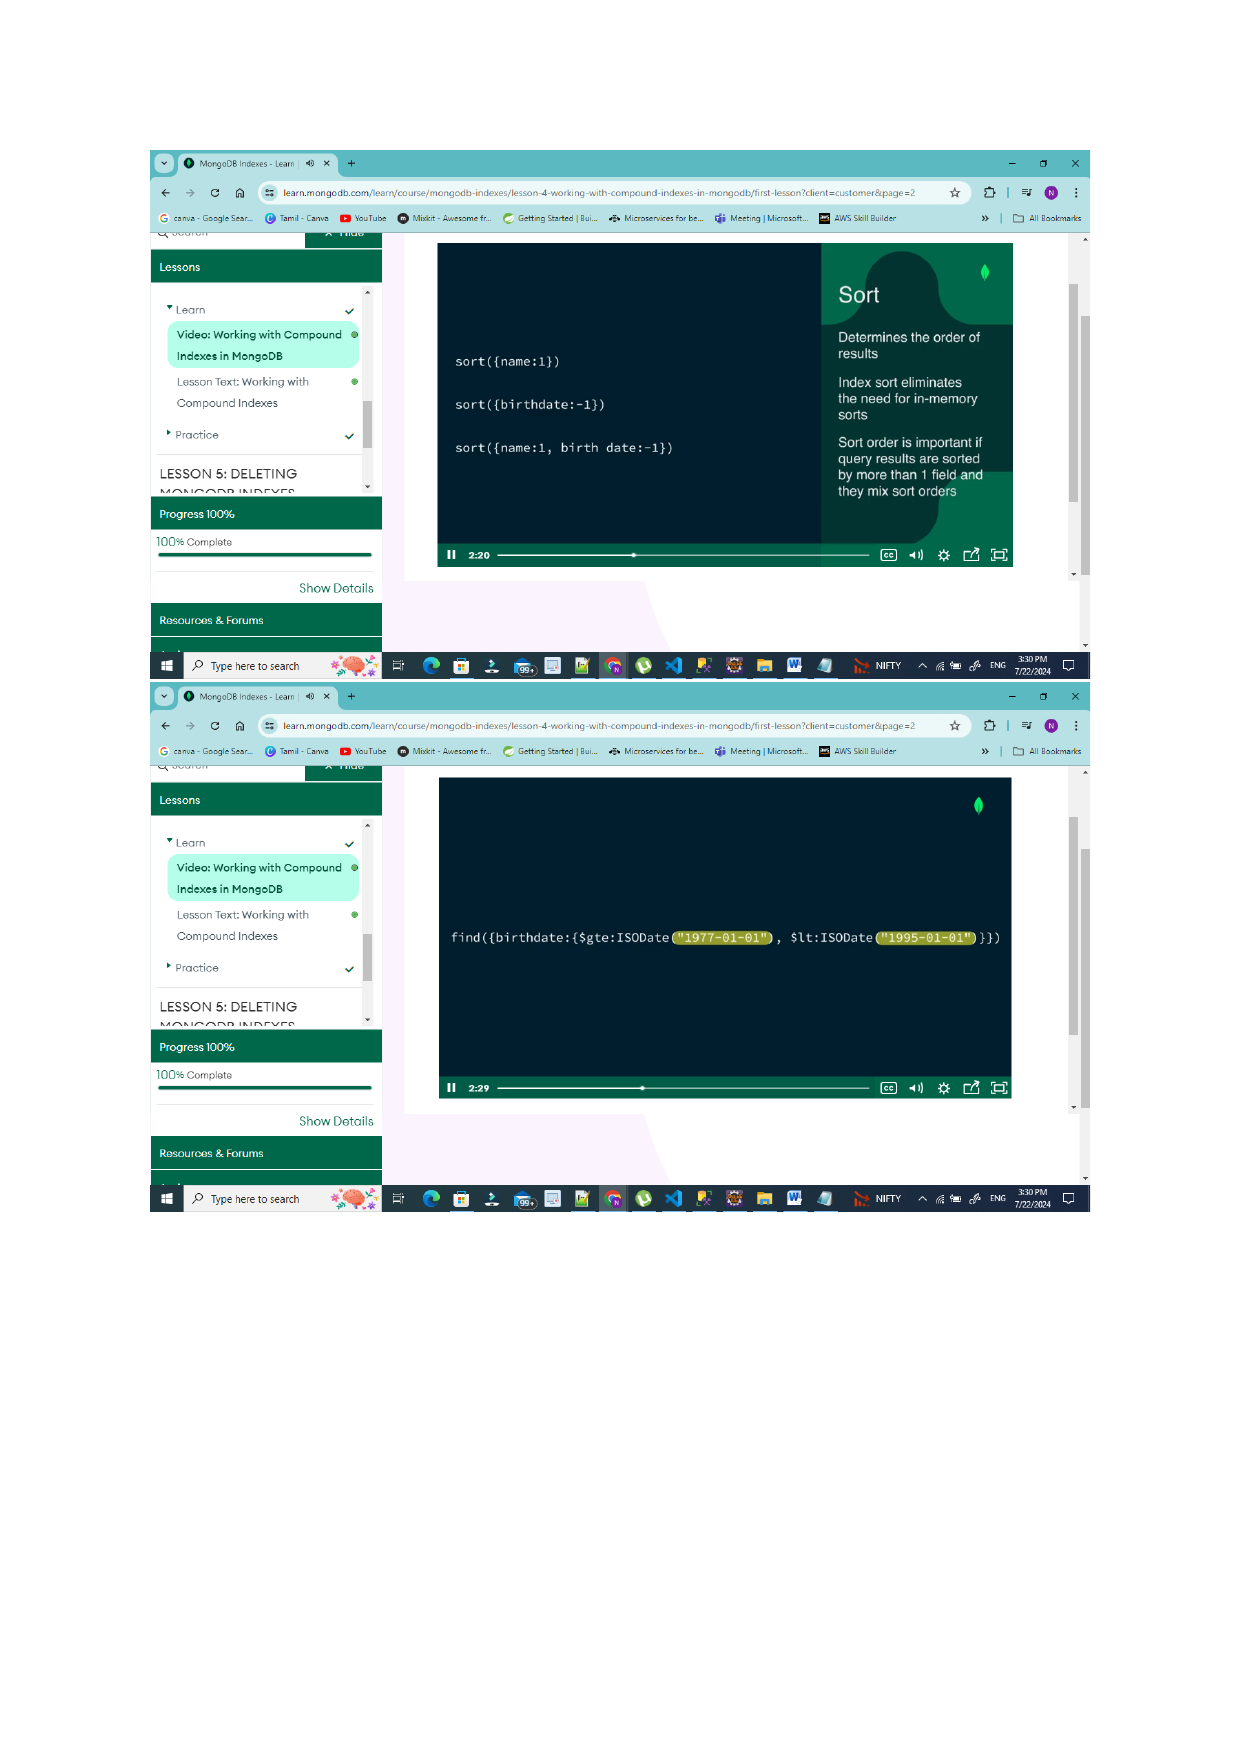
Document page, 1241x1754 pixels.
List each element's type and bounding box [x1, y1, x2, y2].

picture [150, 150, 1091, 679]
picture [150, 682, 1091, 1212]
